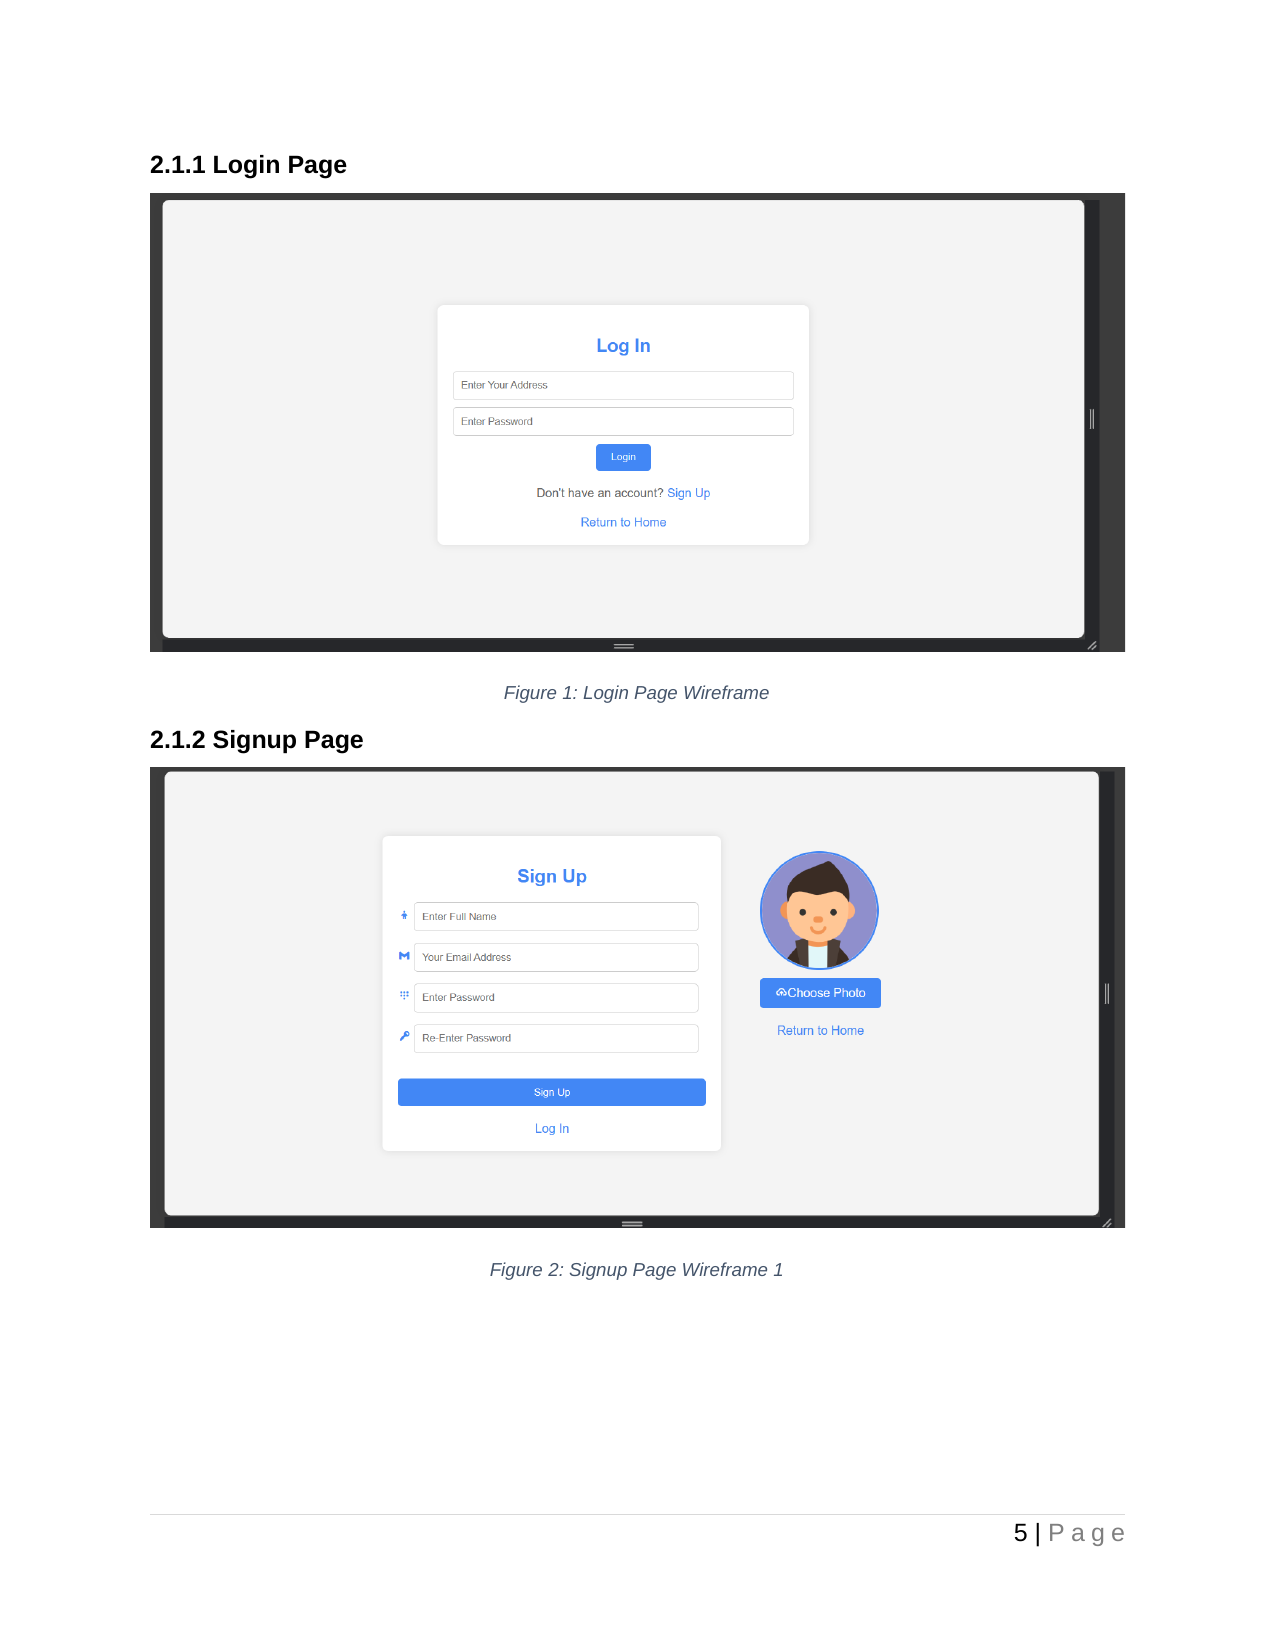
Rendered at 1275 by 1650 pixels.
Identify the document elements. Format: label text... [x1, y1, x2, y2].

subtitle 2.1.1 Login Page [150, 150, 1125, 179]
subtitle 2.1.2 Signup Page [150, 724, 1125, 753]
text Figure 1: Login Page Wireframe [150, 682, 1125, 704]
text Figure 2: Signup Page Wireframe 1 [150, 1259, 1125, 1280]
picture [150, 193, 1125, 652]
picture [150, 767, 1125, 1228]
